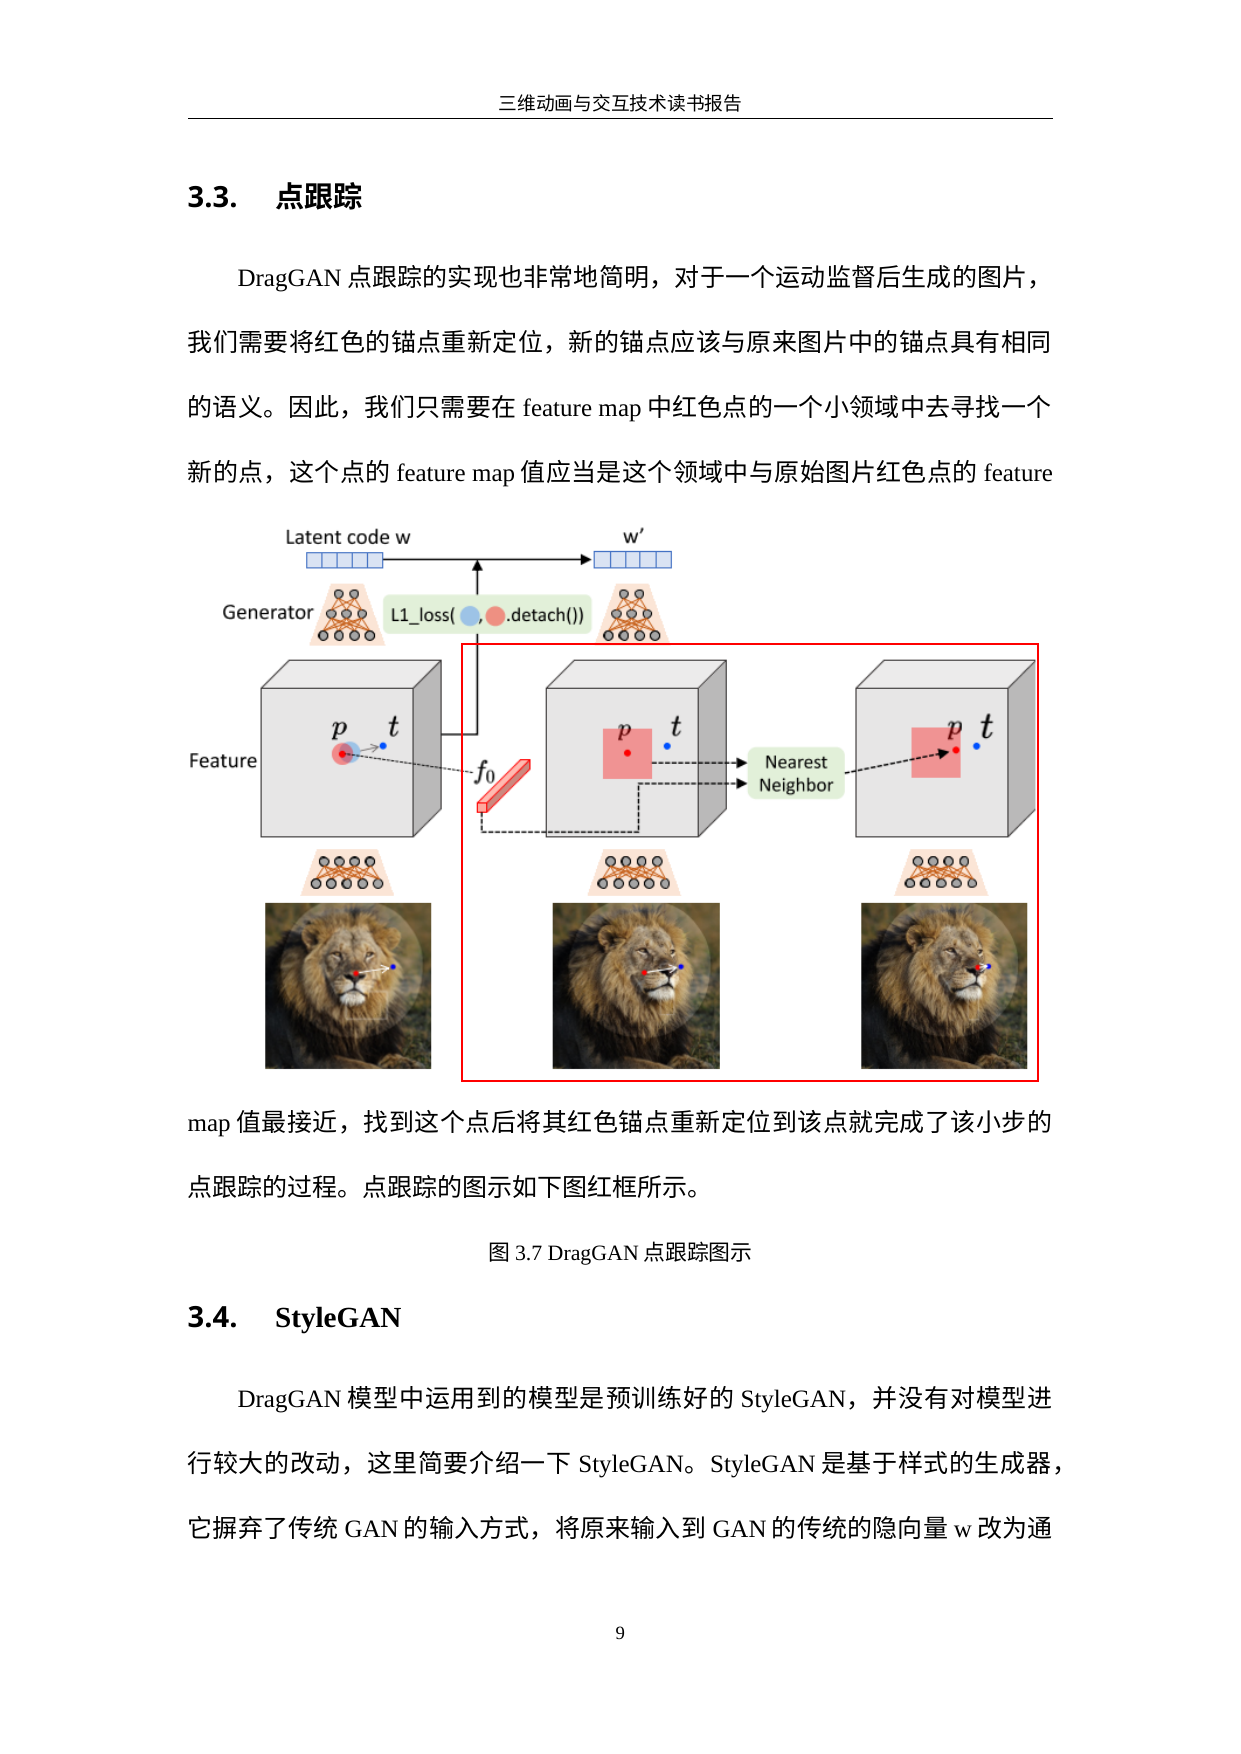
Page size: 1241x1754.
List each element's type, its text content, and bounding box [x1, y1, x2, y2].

subtitle 点跟踪 [187, 162, 1053, 227]
picture [187, 521, 1039, 1081]
subtitle StyleGAN [187, 1283, 1053, 1348]
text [187, 1364, 1053, 1559]
picture [463, 645, 1037, 1080]
